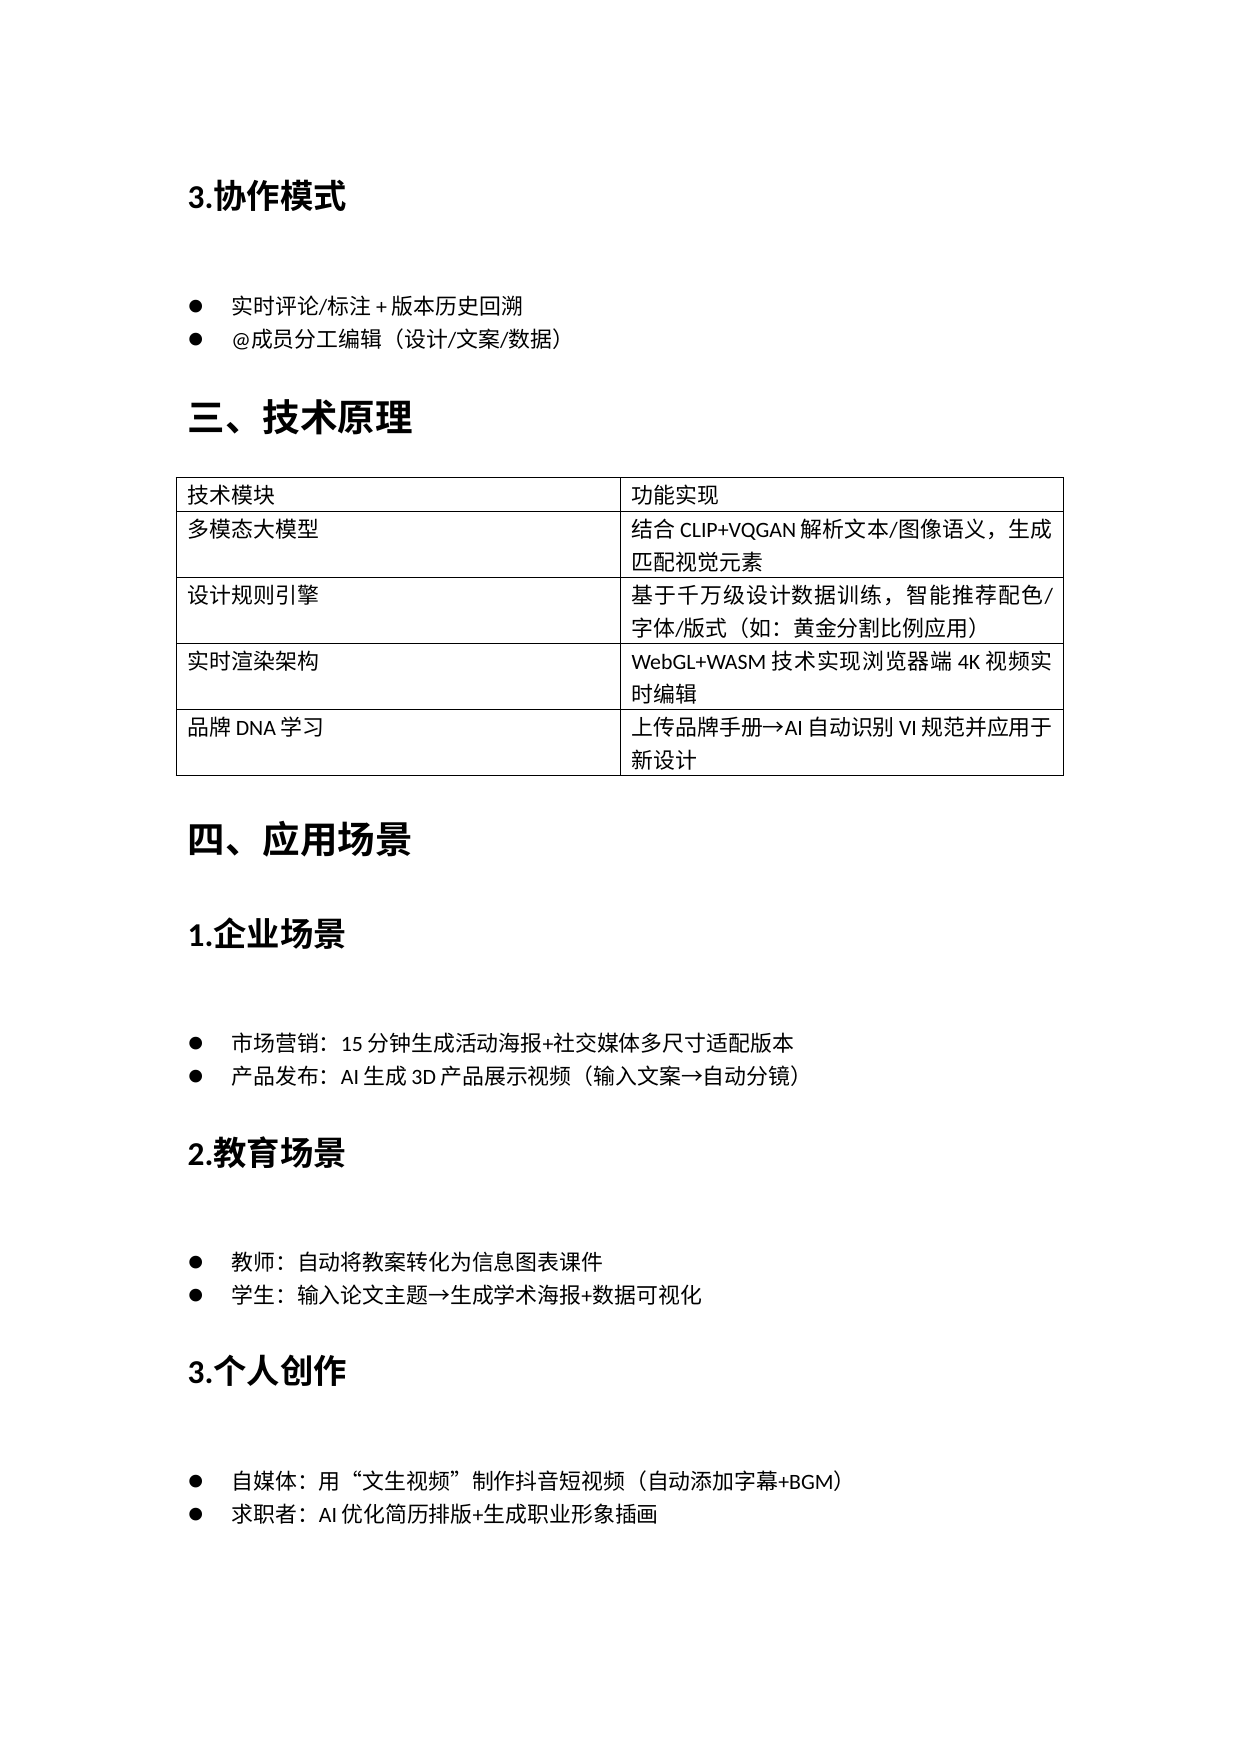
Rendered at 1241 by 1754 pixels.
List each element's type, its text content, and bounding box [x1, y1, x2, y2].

subtitle 四、应用场景 [187, 805, 1053, 870]
table_cell 上传品牌手册→AI自动识别VI规范并应用于新设计 [621, 710, 1063, 775]
table_cell 基于千万级设计数据训练，智能推荐配色/字体/版式（如：黄金分割比例应用） [621, 578, 1063, 643]
table_cell 结合CLIP+VQGAN解析文本/图像语义，生成匹配视觉元素 [621, 512, 1063, 577]
table_cell 品牌DNA学习 [177, 710, 620, 775]
list 教师：自动将教案转化为信息图表课件 [187, 1245, 1053, 1277]
list 自媒体：用“文生视频”制作抖音短视频（自动添加字幕+BGM） [187, 1464, 1053, 1496]
list 学生：输入论文主题→生成学术海报+数据可视化 [187, 1277, 1053, 1310]
table_cell 多模态大模型 [177, 512, 620, 577]
table_cell 实时渲染架构 [177, 644, 620, 709]
list 实时评论/标注 + 版本历史回溯 [187, 289, 1053, 321]
list @成员分工编辑（设计/文案/数据） [187, 321, 1053, 354]
list 求职者：AI优化简历排版+生成职业形象插画 [187, 1496, 1053, 1529]
subtitle 1.企业场景 [187, 899, 1053, 964]
list 市场营销：15分钟生成活动海报+社交媒体多尺寸适配版本 [187, 1026, 1053, 1058]
table_cell 设计规则引擎 [177, 578, 620, 643]
subtitle 三、技术原理 [187, 383, 1053, 448]
subtitle 2.教育场景 [187, 1118, 1053, 1183]
table_header 技术模块 [177, 478, 620, 511]
subtitle 3.协作模式 [187, 162, 1053, 227]
subtitle 3.个人创作 [187, 1337, 1053, 1402]
list 产品发布：AI生成3D产品展示视频（输入文案→自动分镜） [187, 1058, 1053, 1091]
table_header 功能实现 [621, 478, 1063, 511]
table_cell WebGL+WASM技术实现浏览器端4K视频实时编辑 [621, 644, 1063, 709]
